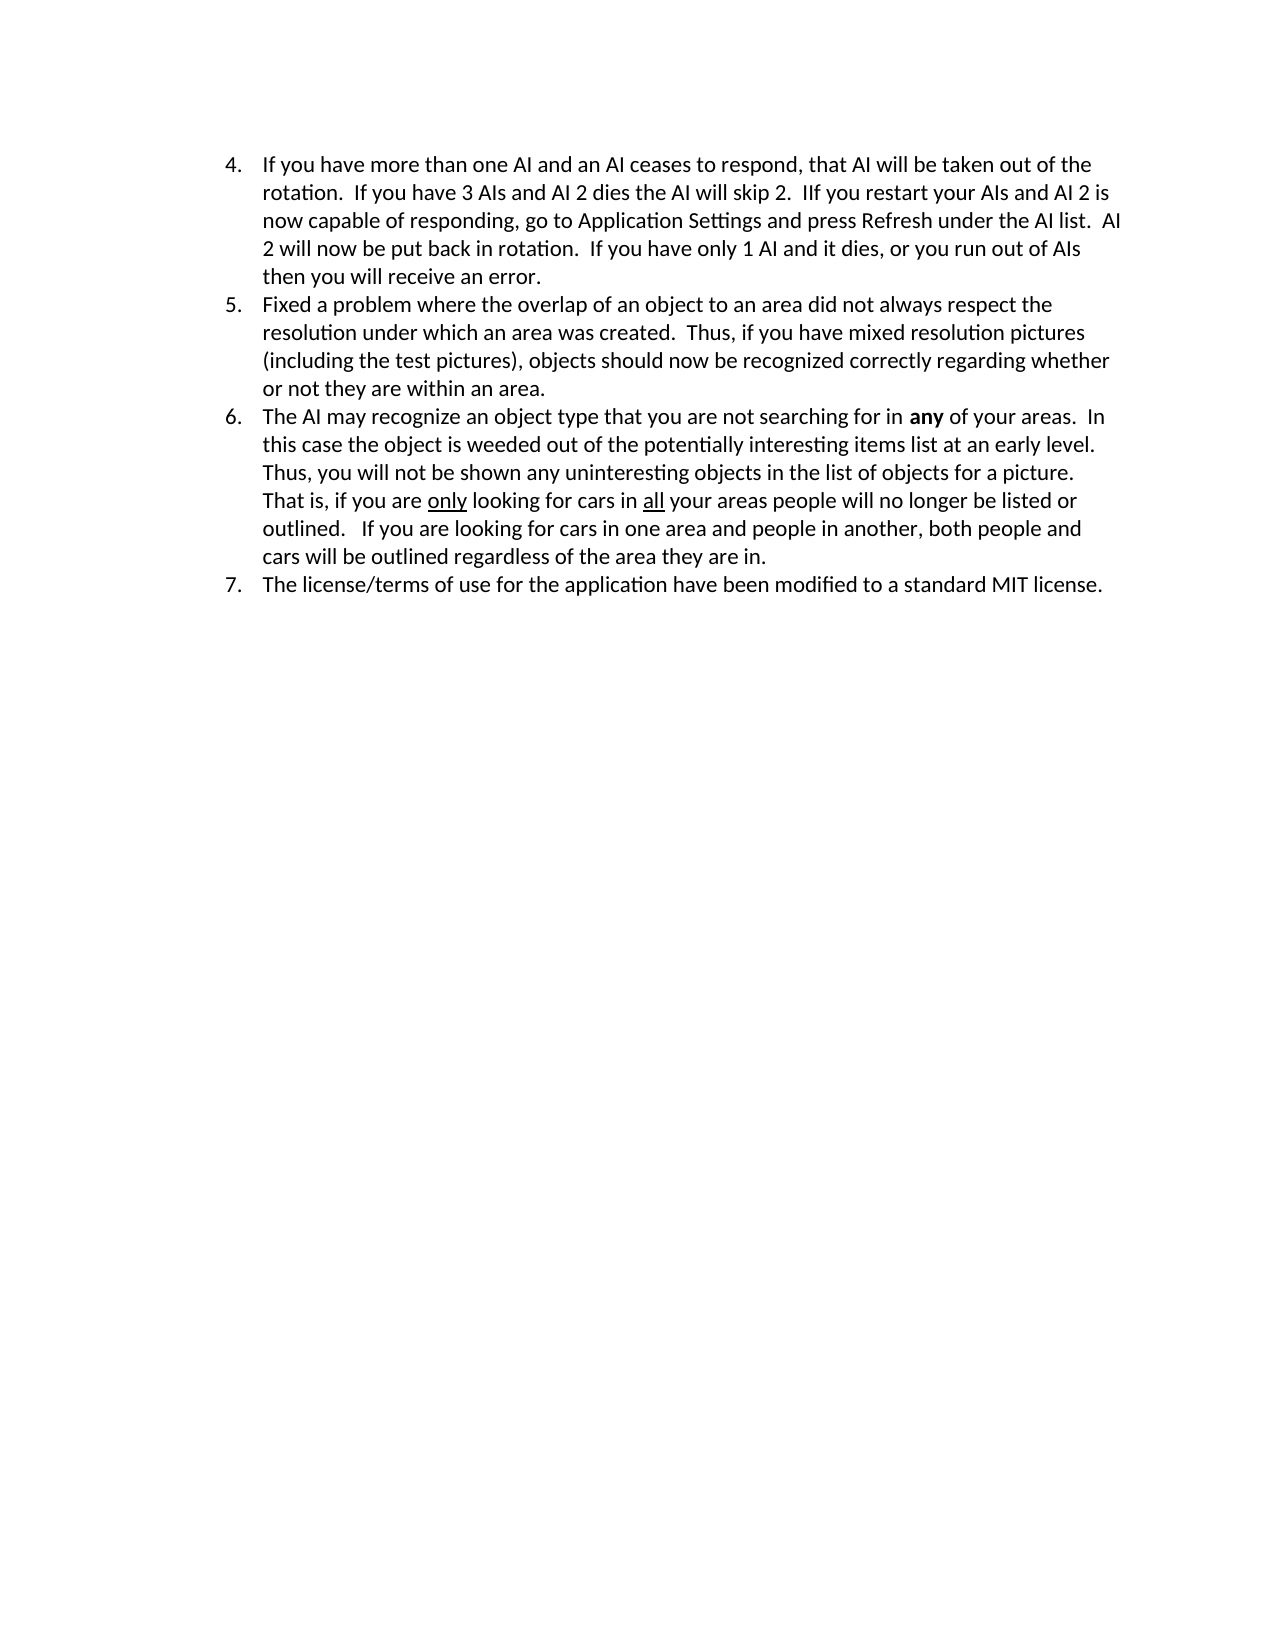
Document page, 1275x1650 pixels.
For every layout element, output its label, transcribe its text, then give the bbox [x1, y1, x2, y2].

list The license/terms of use for the application have been modified to a standard MIT license. [225, 570, 1125, 598]
list Fixed a problem where the overlap of an object to an area did not always respect the resolution under which an area was created. Thus, if you have mixed resolution pictures (including the test pictures), objects should now be recognized correctly regarding whether or not they are within an area. [225, 290, 1125, 402]
list The AI may recognize an object type that you are not searching for in any of your areas. In this case the object is weeded out of the potentially interesting items list at an early level. Thus, you will not be shown any uninteresting objects in the list of objects for a picture. That is, if you are only looking for cars in all your areas people will no longer be listed or outlined. If you are looking for cars in one area and people in another, both people and cars will be outlined regardless of the area they are in. [225, 402, 1125, 570]
list If you have more than one AI and an AI ceases to respond, that AI will be taken out of the rotation. If you have 3 AIs and AI 2 dies the AI will skip 2. IIf you restart your AIs and AI 2 is now capable of responding, go to Application Settings and press Refresh under the AI list. AI 2 will now be put back in rotation. If you have only 1 AI and it dies, or you run out of AIs then you will receive an error. [225, 150, 1125, 290]
